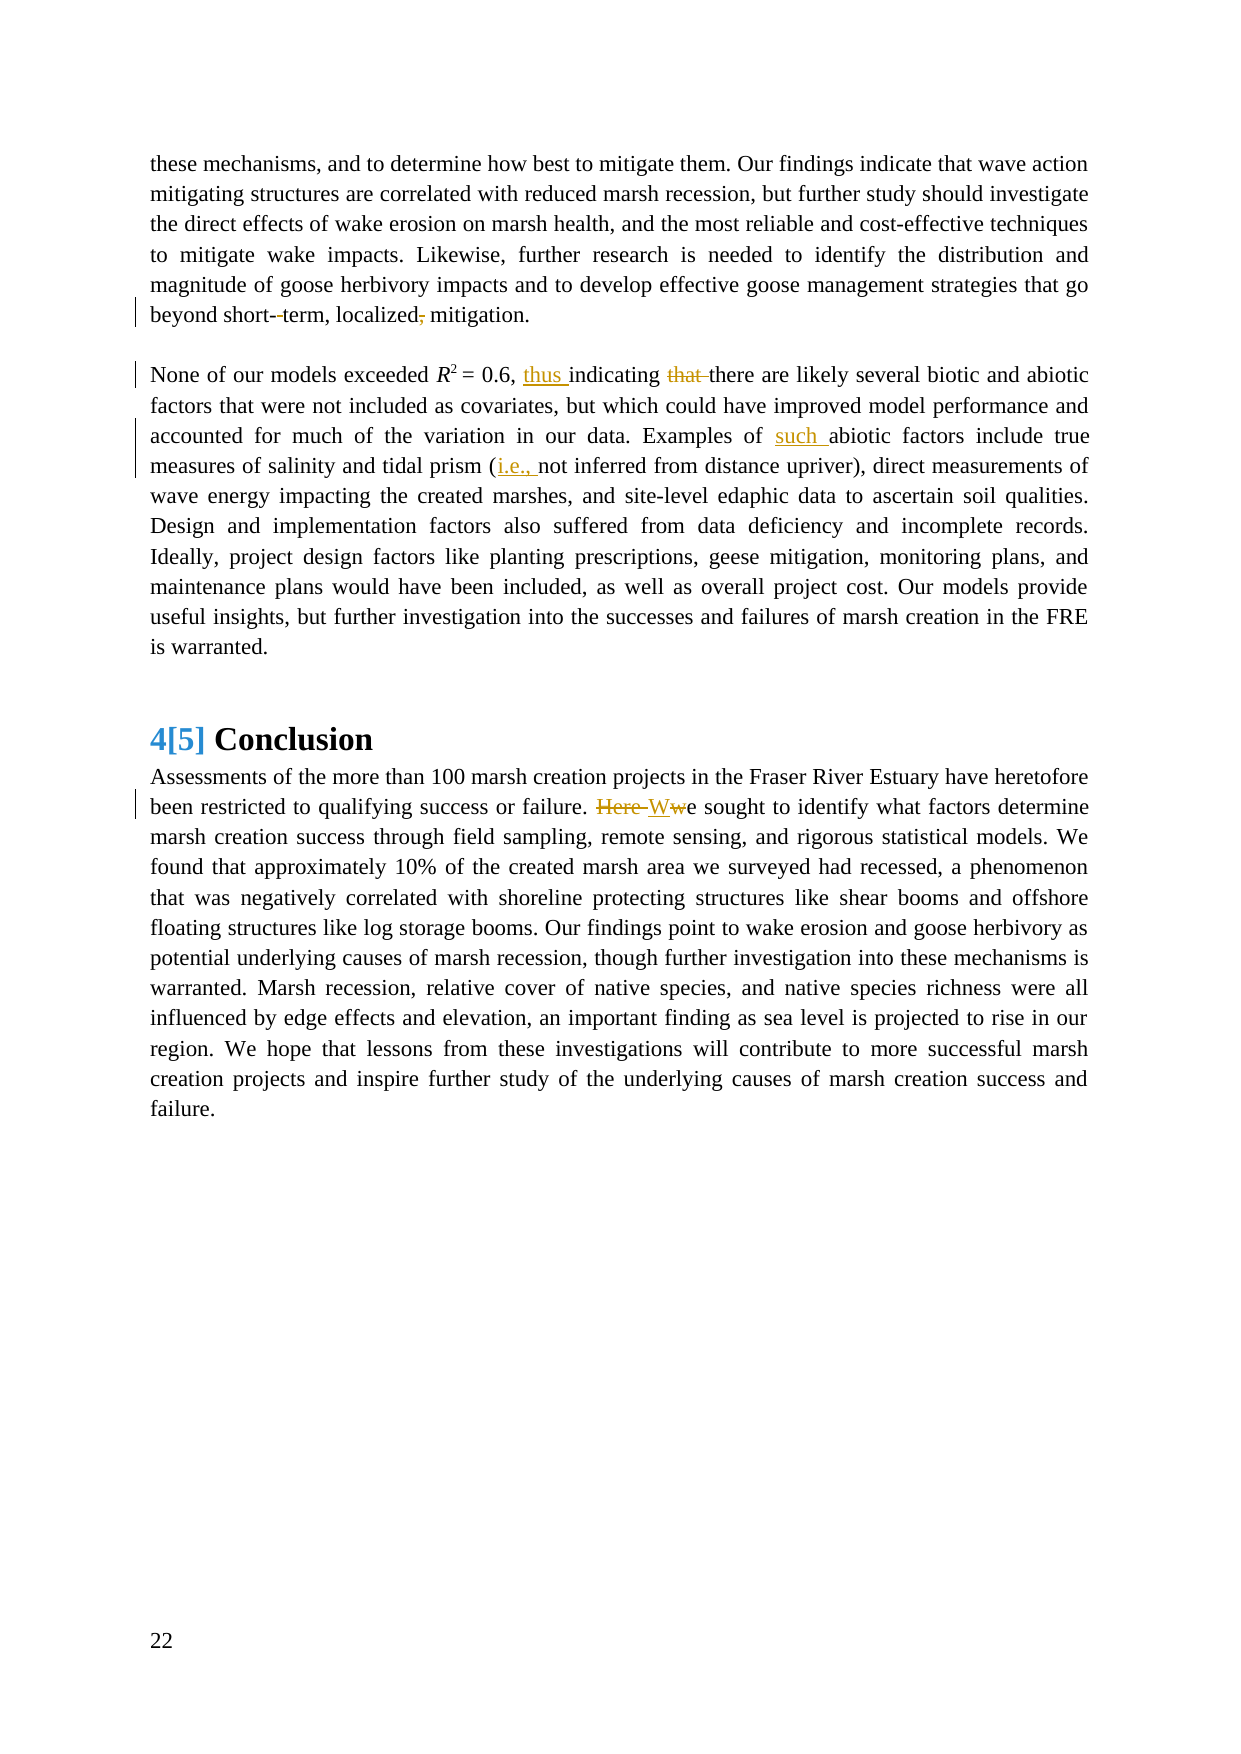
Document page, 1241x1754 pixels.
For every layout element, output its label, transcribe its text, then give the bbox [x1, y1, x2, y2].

text Assessments of the more than 100 marsh creation projects in the Fraser River Estuary have heretofore been restricted to qualifying success or failure. e sought to identify what factors determine marsh creation success through field sampling, remote sensing, and rigorous statistical models. We found that approximately 10% of the created marsh area we surveyed had recessed, a phenomenon that was negatively correlated with shoreline protecting structures like shear booms and offshore floating structures like log storage booms. Our findings point to wake erosion and goose herbivory as potential underlying causes of marsh recession, though further investigation into these mechanisms is warranted. Marsh recession, relative cover of native species, and native species richness were all influenced by edge effects and elevation, an important finding as sea level is projected to rise in our region. We hope that lessons from these investigations will contribute to more successful marsh creation projects and inspire further study of the underlying causes of marsh creation success and failure. [150, 763, 1090, 1121]
subtitle Conclusion [150, 719, 1090, 757]
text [150, 150, 1090, 327]
text None of our models exceeded R2 = 0.6, indicating there are likely several biotic and abiotic factors that were not included as covariates, but which could have improved model performance and accounted for much of the variation in our data. Examples of abiotic factors include true measures of salinity and tidal prism (not inferred from distance upriver), direct measurements of wave energy impacting the created marshes, and site-level edaphic data to ascertain soil qualities. Design and implementation factors also suffered from data deficiency and incomplete records. Ideally, project design factors like planting prescriptions, geese mitigation, monitoring plans, and maintenance plans would have been included, as well as overall project cost. Our models provide useful insights, but further investigation into the successes and failures of marsh creation in the FRE is warranted. [150, 361, 1090, 660]
